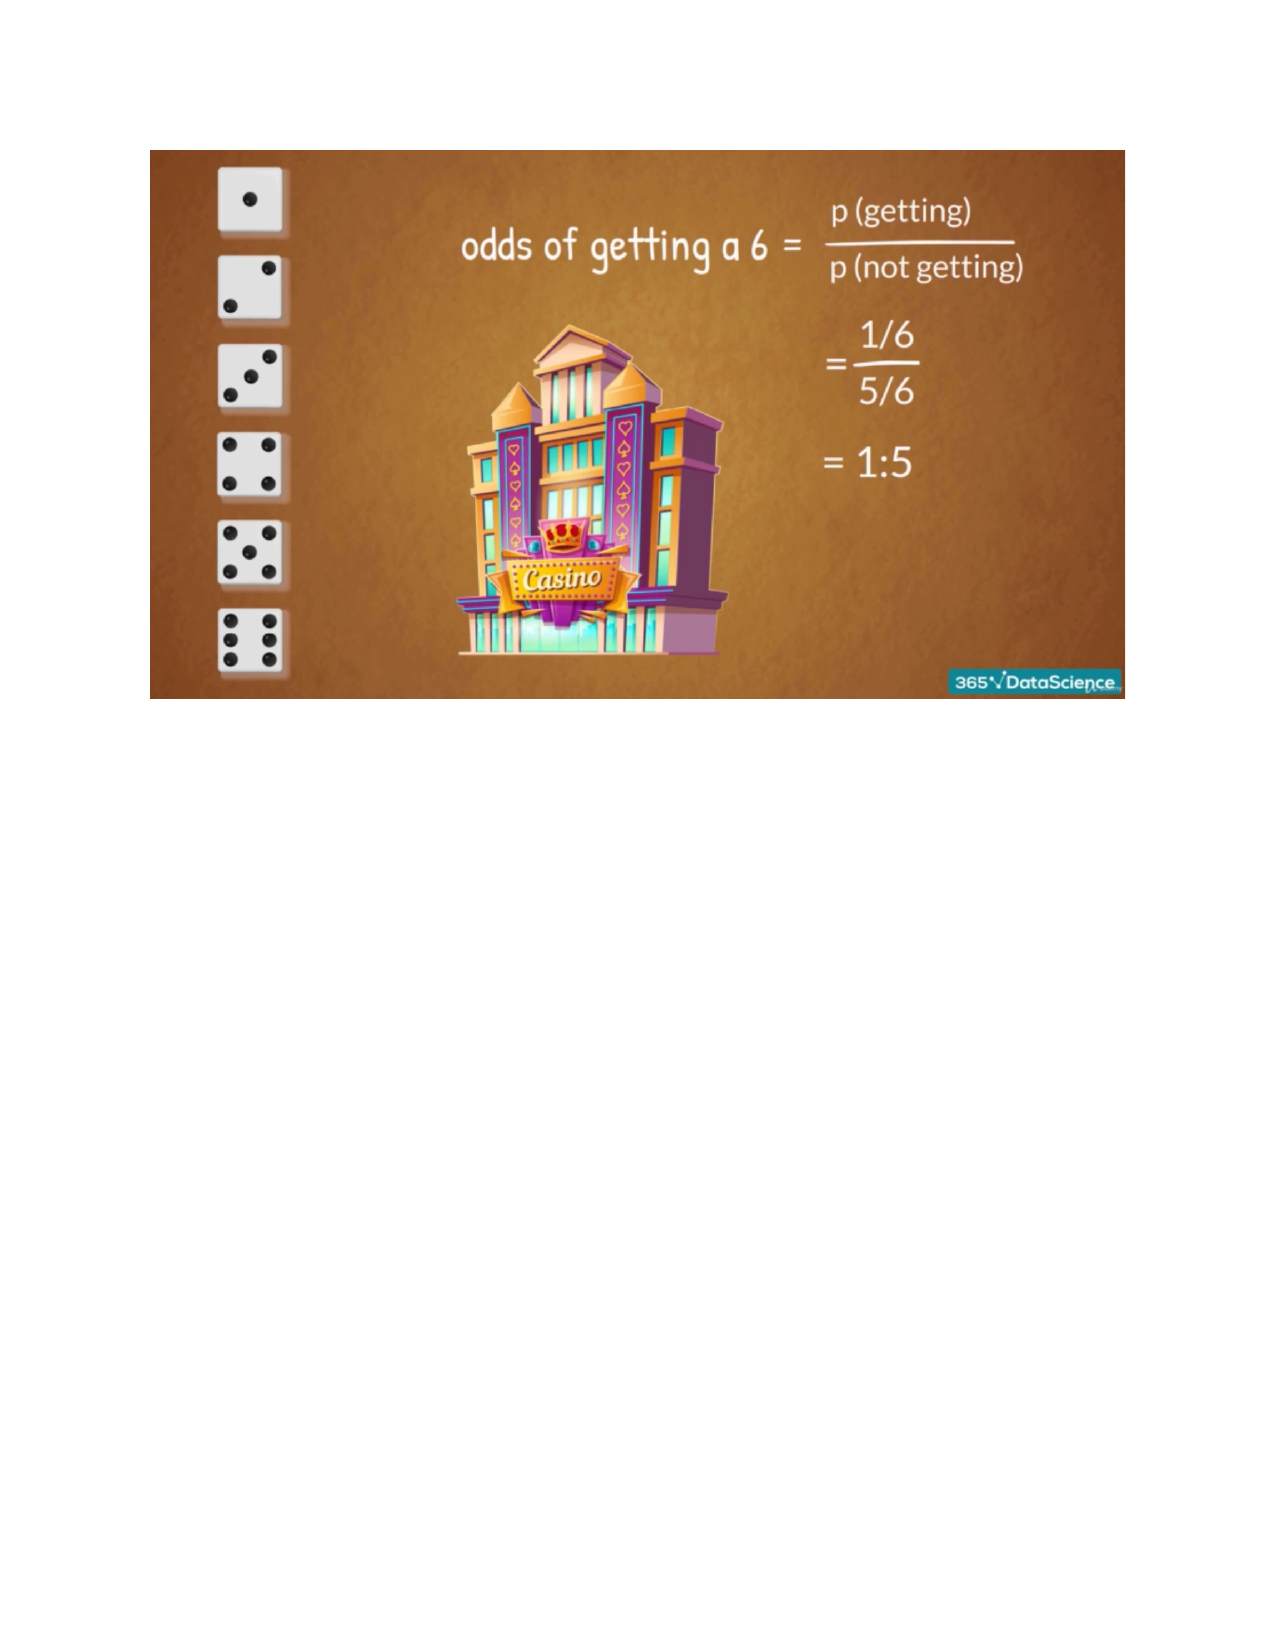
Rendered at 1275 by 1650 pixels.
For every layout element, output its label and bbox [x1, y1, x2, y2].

picture [150, 150, 1125, 699]
